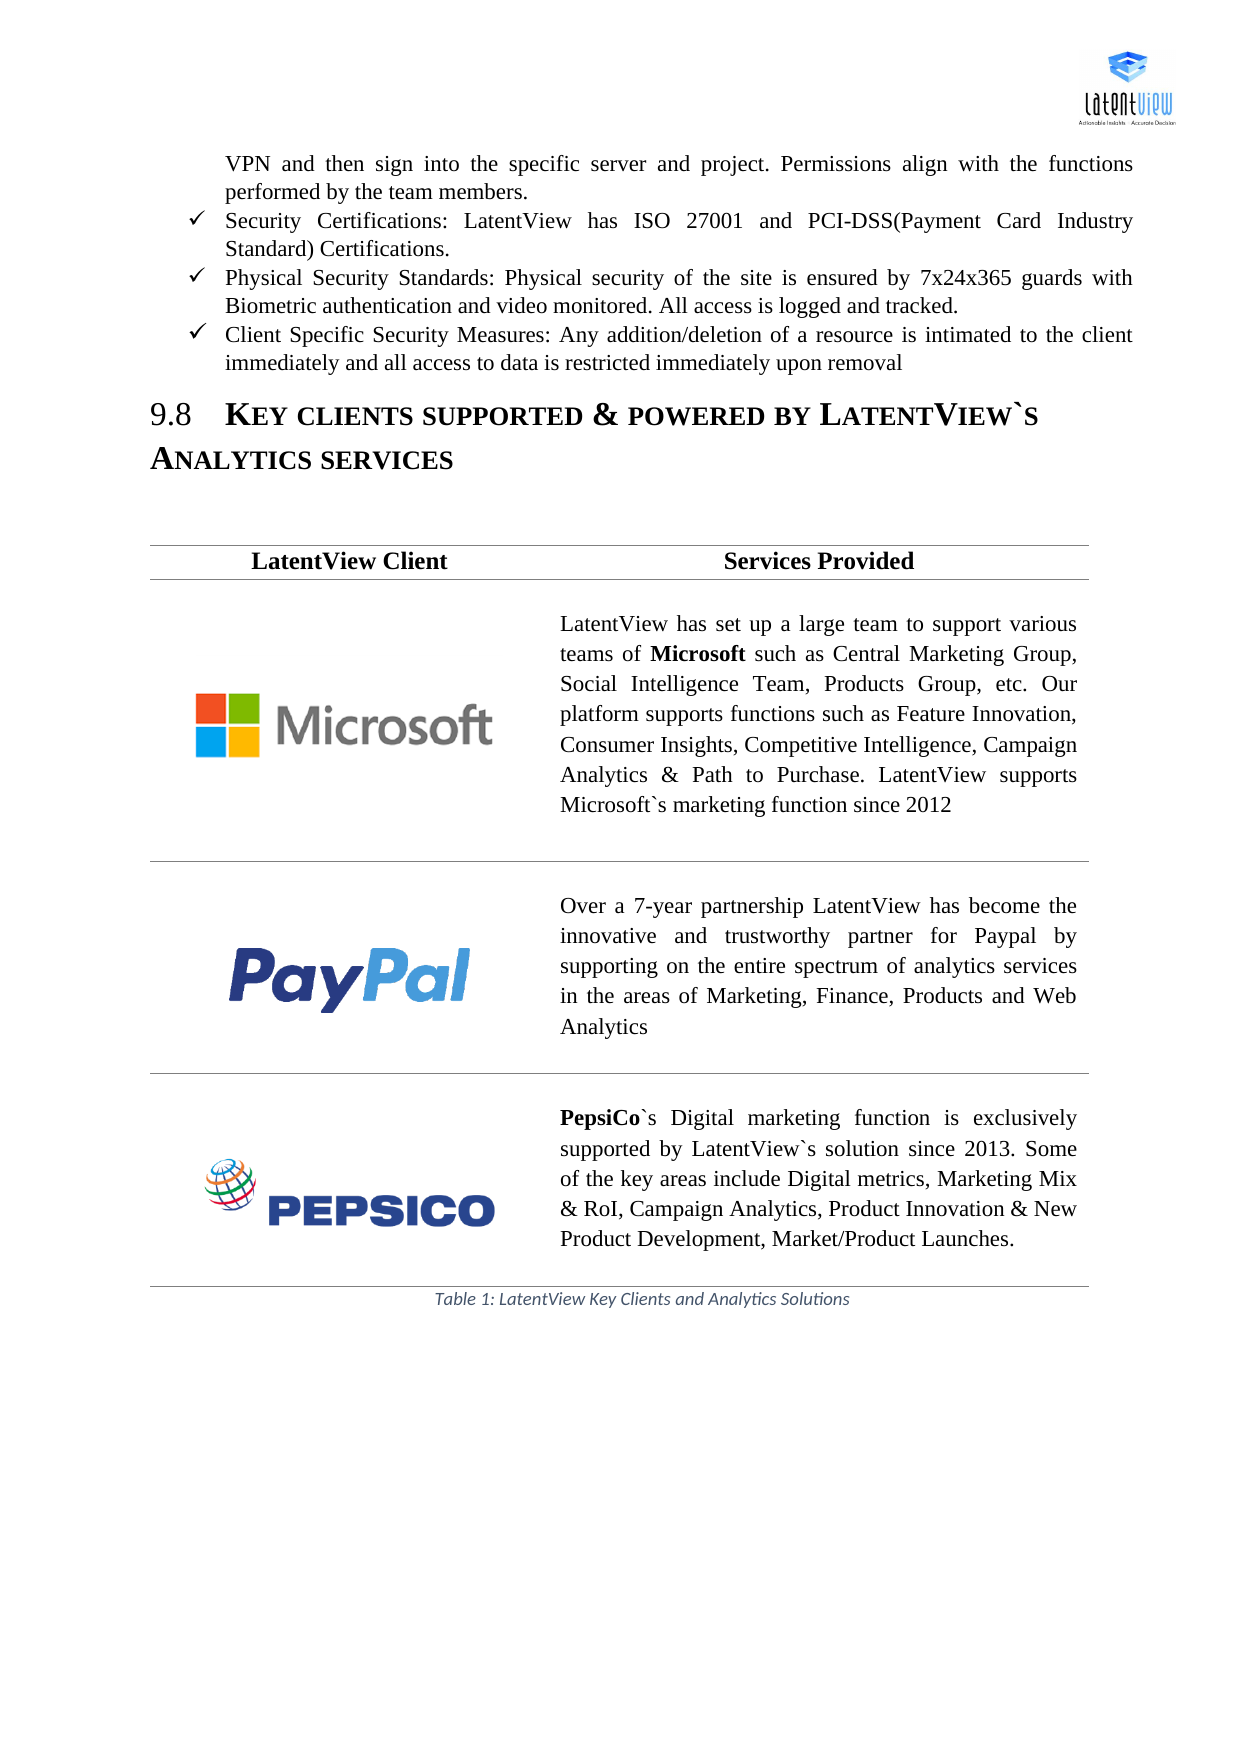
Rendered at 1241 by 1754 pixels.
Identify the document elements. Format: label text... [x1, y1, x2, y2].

table_cell [150, 862, 549, 1073]
table_header LatentView Client [150, 546, 549, 578]
picture [229, 948, 470, 1013]
list Security Certifications: LatentView has ISO 27001 and PCI-DSS(Payment Card Industry Standard) Certifications. [187, 207, 1134, 262]
picture [1078, 49, 1176, 125]
text Table 1: LatentView Key Clients and Analytics Solutions [150, 1287, 1134, 1309]
list Client Specific Security Measures: Any addition/deletion of a resource is intimated to the client immediately and all access to data is restricted immediately upon removal [187, 321, 1134, 376]
table_cell Over a 7-year partnership LatentView has become the innovative and trustworthy partner for Paypal by supporting on the entire spectrum of analytics services in the areas of Marketing, Finance, Products and Web Analytics [549, 862, 1089, 1073]
list Physical Security Standards: Physical security of the site is ensured by 7x24x365 guards with Biometric authentication and video monitored. All access is logged and tracked. [187, 264, 1134, 318]
picture [195, 655, 504, 782]
table_cell LatentView has set up a large team to support various teams of Microsoft such as Central Marketing Group, Social Intelligence Team, Products Group, etc. Our platform supports functions such as Feature Innovation, Consumer Insights, Competitive Intelligence, Campaign Analytics & Path to Purchase. LatentView supports Microsoft`s marketing function since 2012 [549, 580, 1089, 861]
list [187, 150, 1134, 205]
table_cell PepsiCo`s Digital marketing function is exclusively supported by LatentView`s solution since 2013. Some of the key areas include Digital metrics, Marketing Mix & RoI, Campaign Analytics, Product Innovation & New Product Development, Market/Product Launches. [549, 1074, 1089, 1286]
table_cell [150, 1074, 549, 1286]
picture [201, 1152, 498, 1234]
table_header Services Provided [549, 546, 1089, 578]
text Key clients supported & powered by LatentView`s Analytics services [150, 394, 1139, 477]
table_cell [150, 580, 549, 861]
